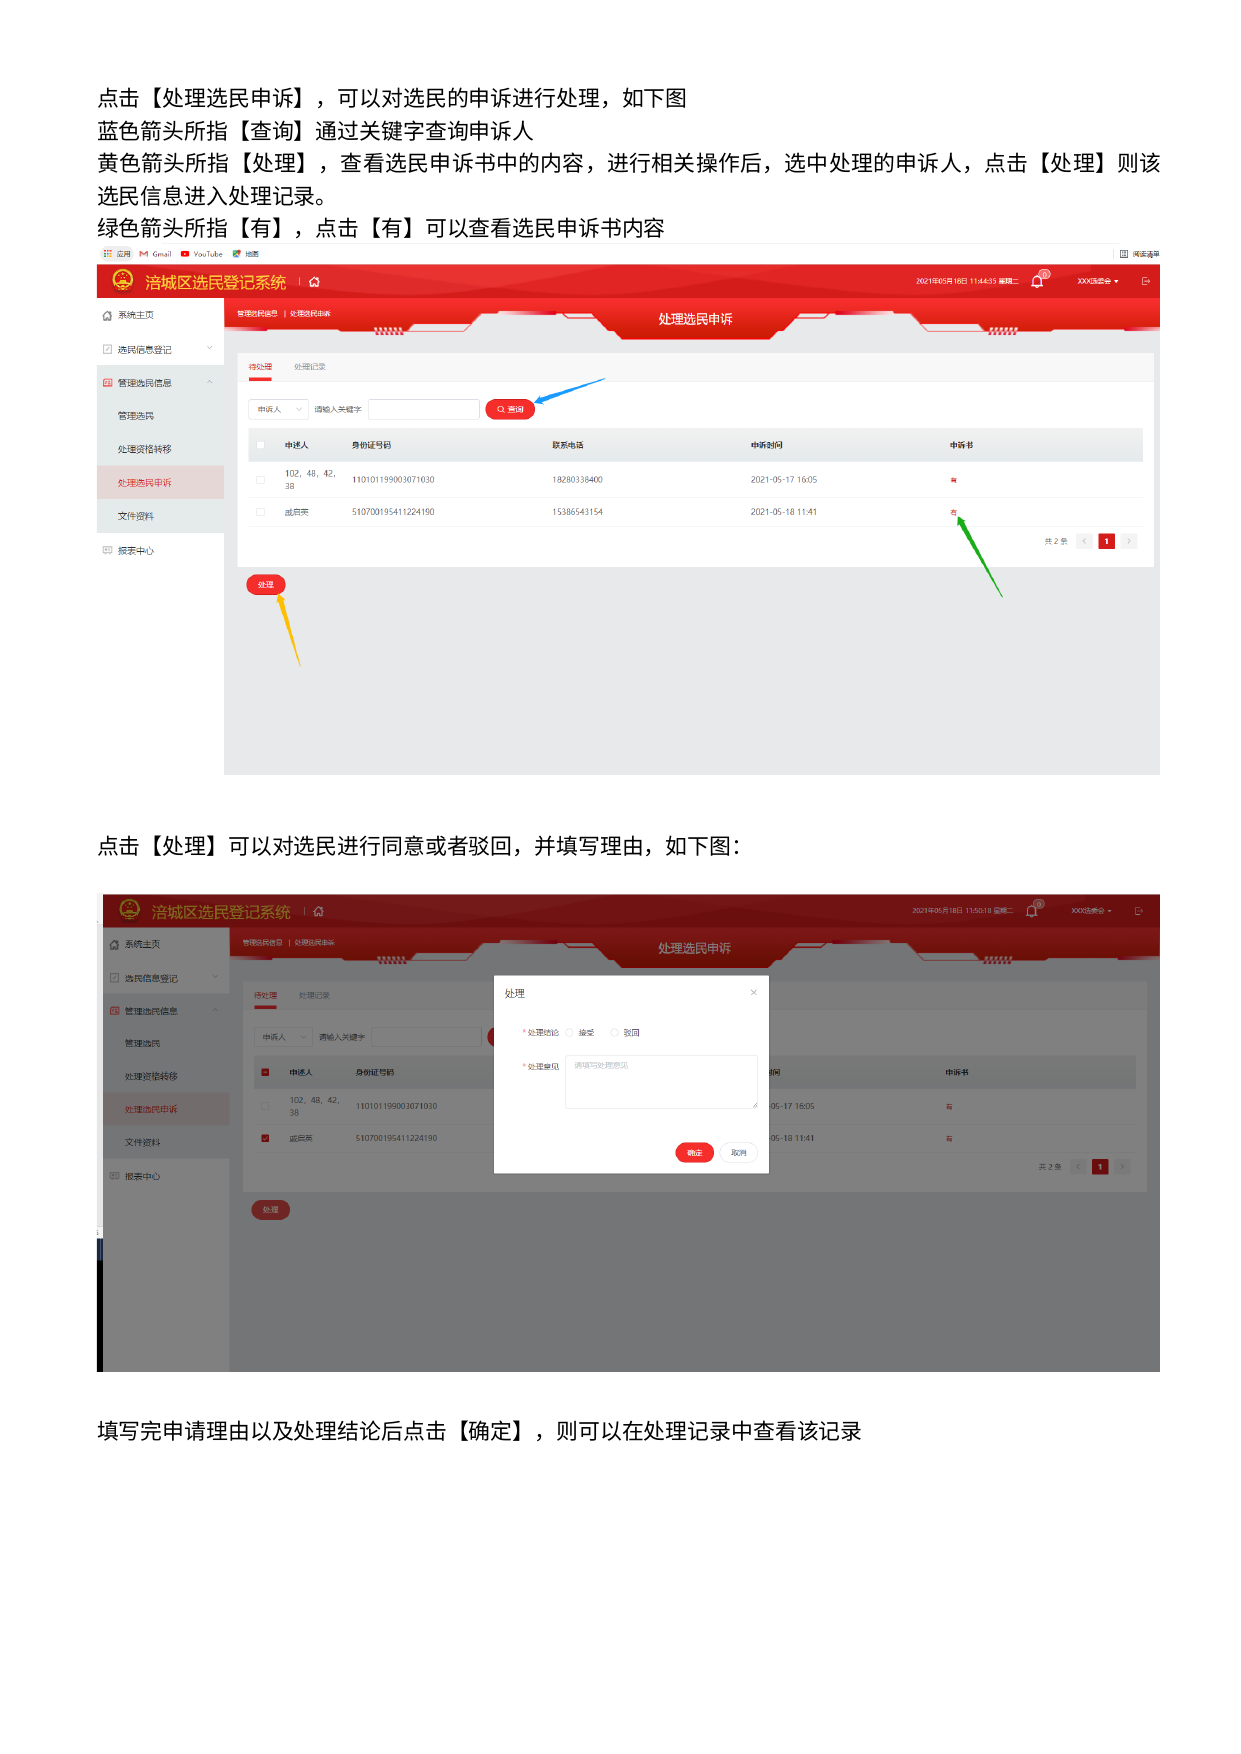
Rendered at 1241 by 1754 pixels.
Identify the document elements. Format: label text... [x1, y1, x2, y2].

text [97, 81, 1165, 211]
picture [96, 243, 1160, 775]
picture [96, 893, 1160, 1372]
